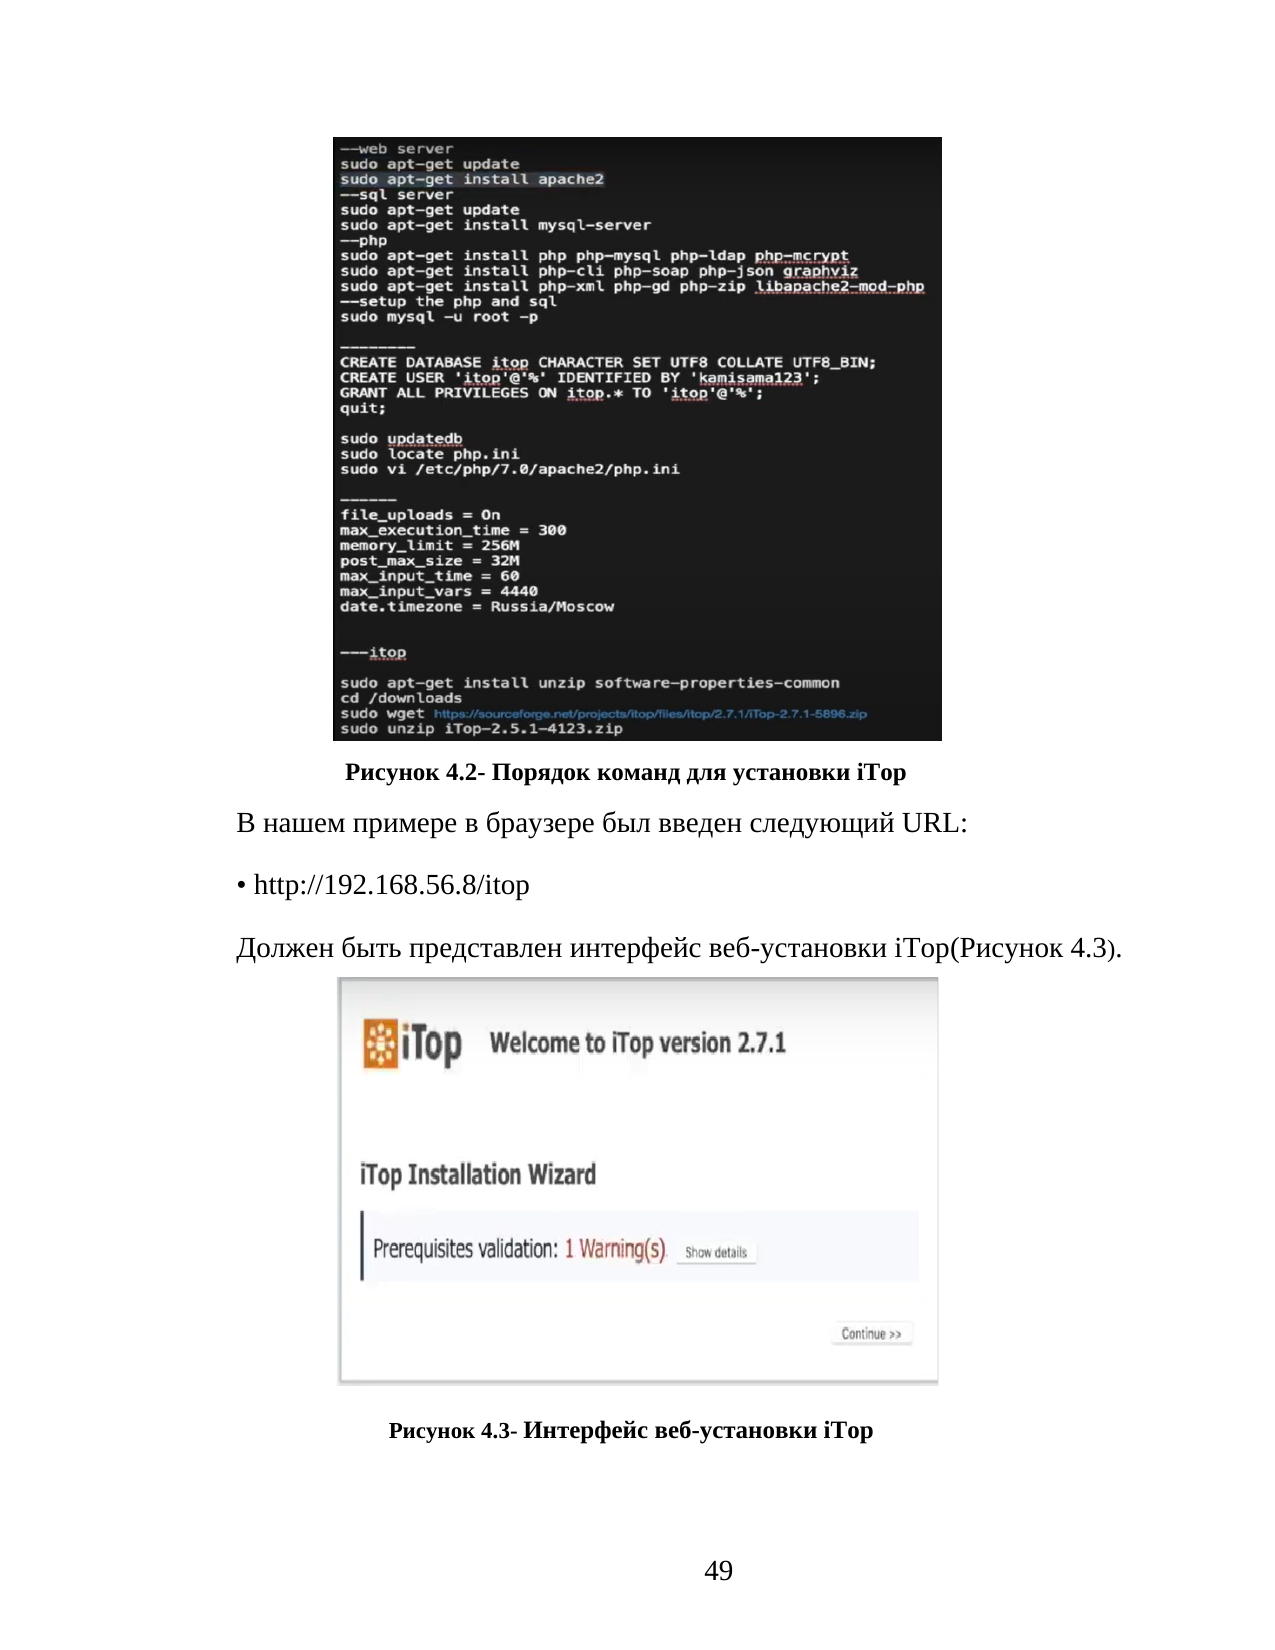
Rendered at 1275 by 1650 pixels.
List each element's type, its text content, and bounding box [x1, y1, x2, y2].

text Рисунок 4.3- Интерфейс веб-установки iTop [177, 1415, 1186, 1444]
picture [333, 137, 942, 741]
text • http://192.168.56.8/itop [177, 867, 1186, 901]
picture [336, 977, 939, 1386]
text Должен быть представлен интерфейс веб-установки iTop(Рисунок 4.3). [177, 930, 1186, 964]
text В нашем примере в браузере был введен следующий URL: [177, 805, 1186, 838]
